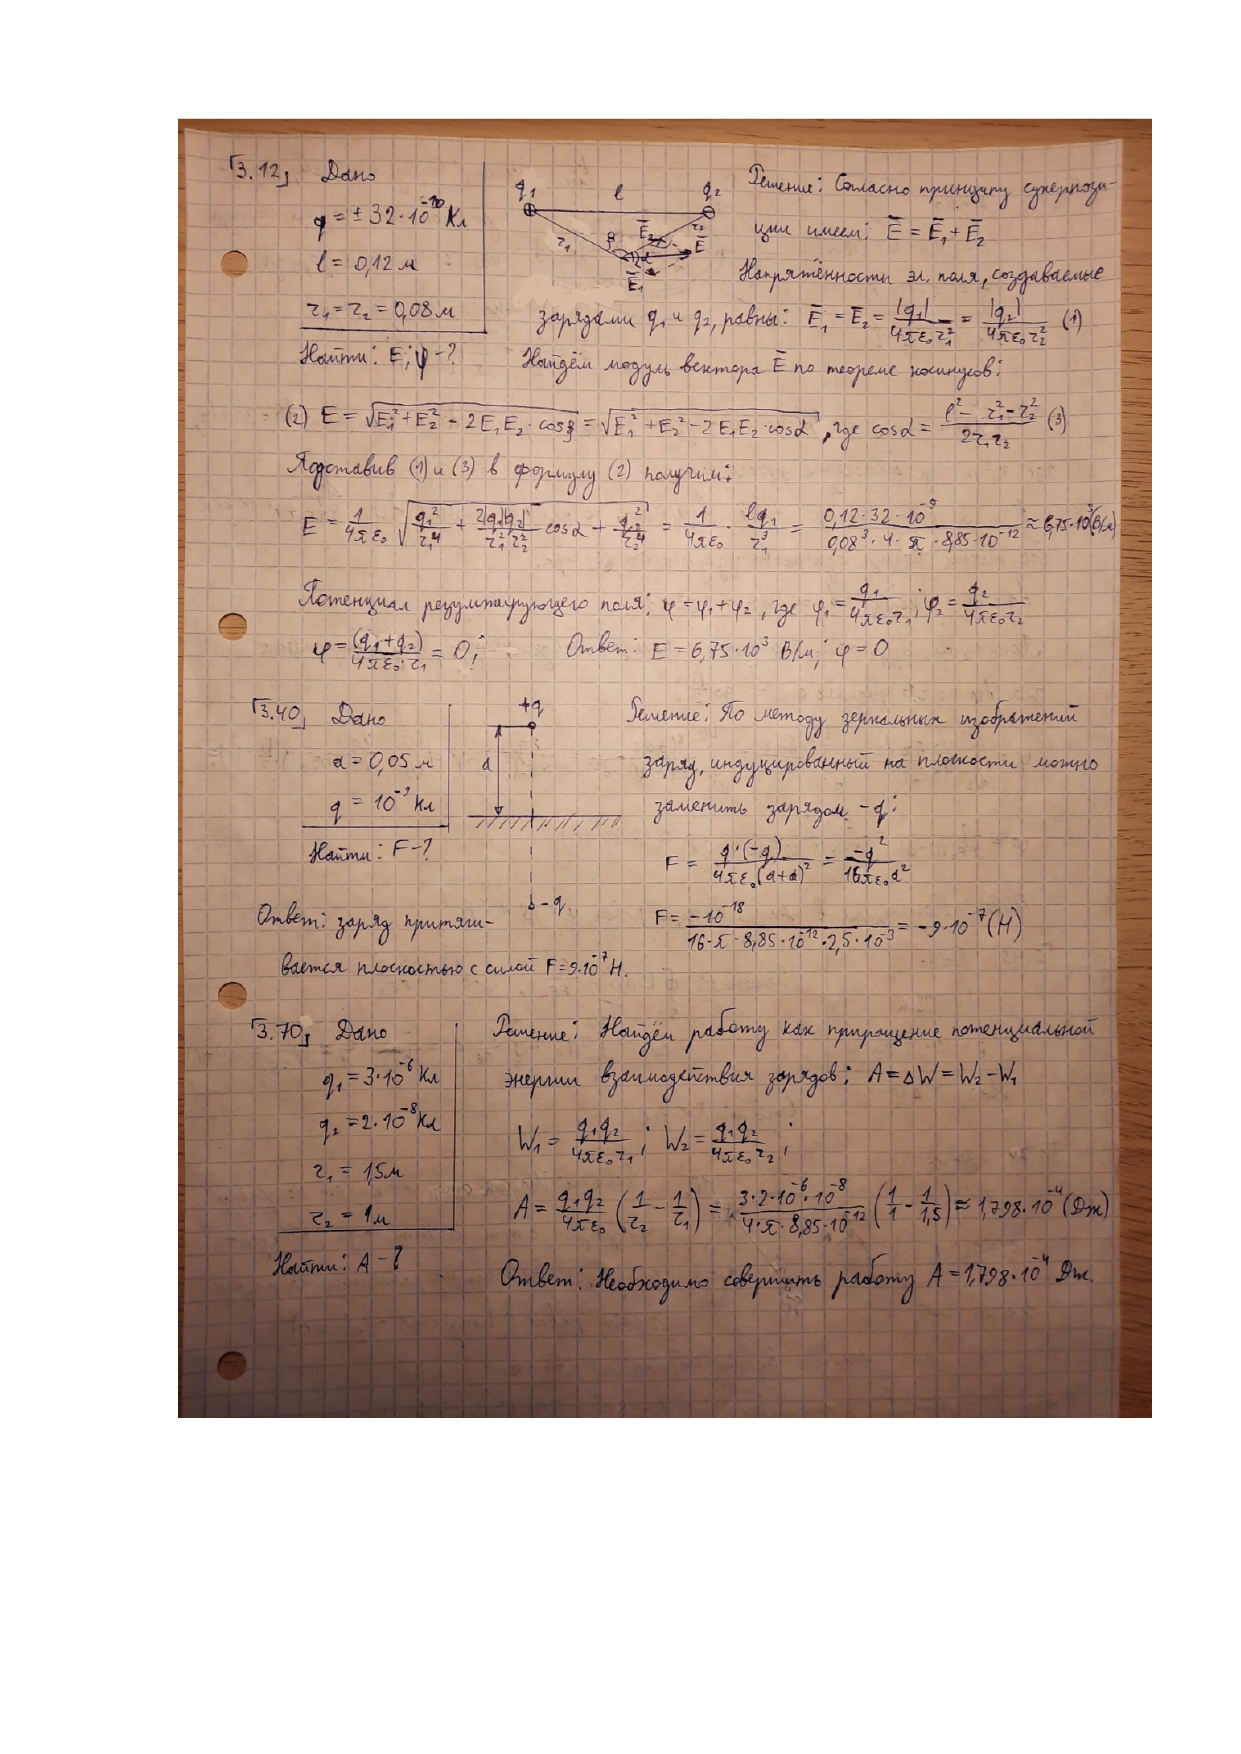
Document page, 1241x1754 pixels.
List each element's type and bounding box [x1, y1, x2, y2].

picture [179, 120, 1152, 1416]
